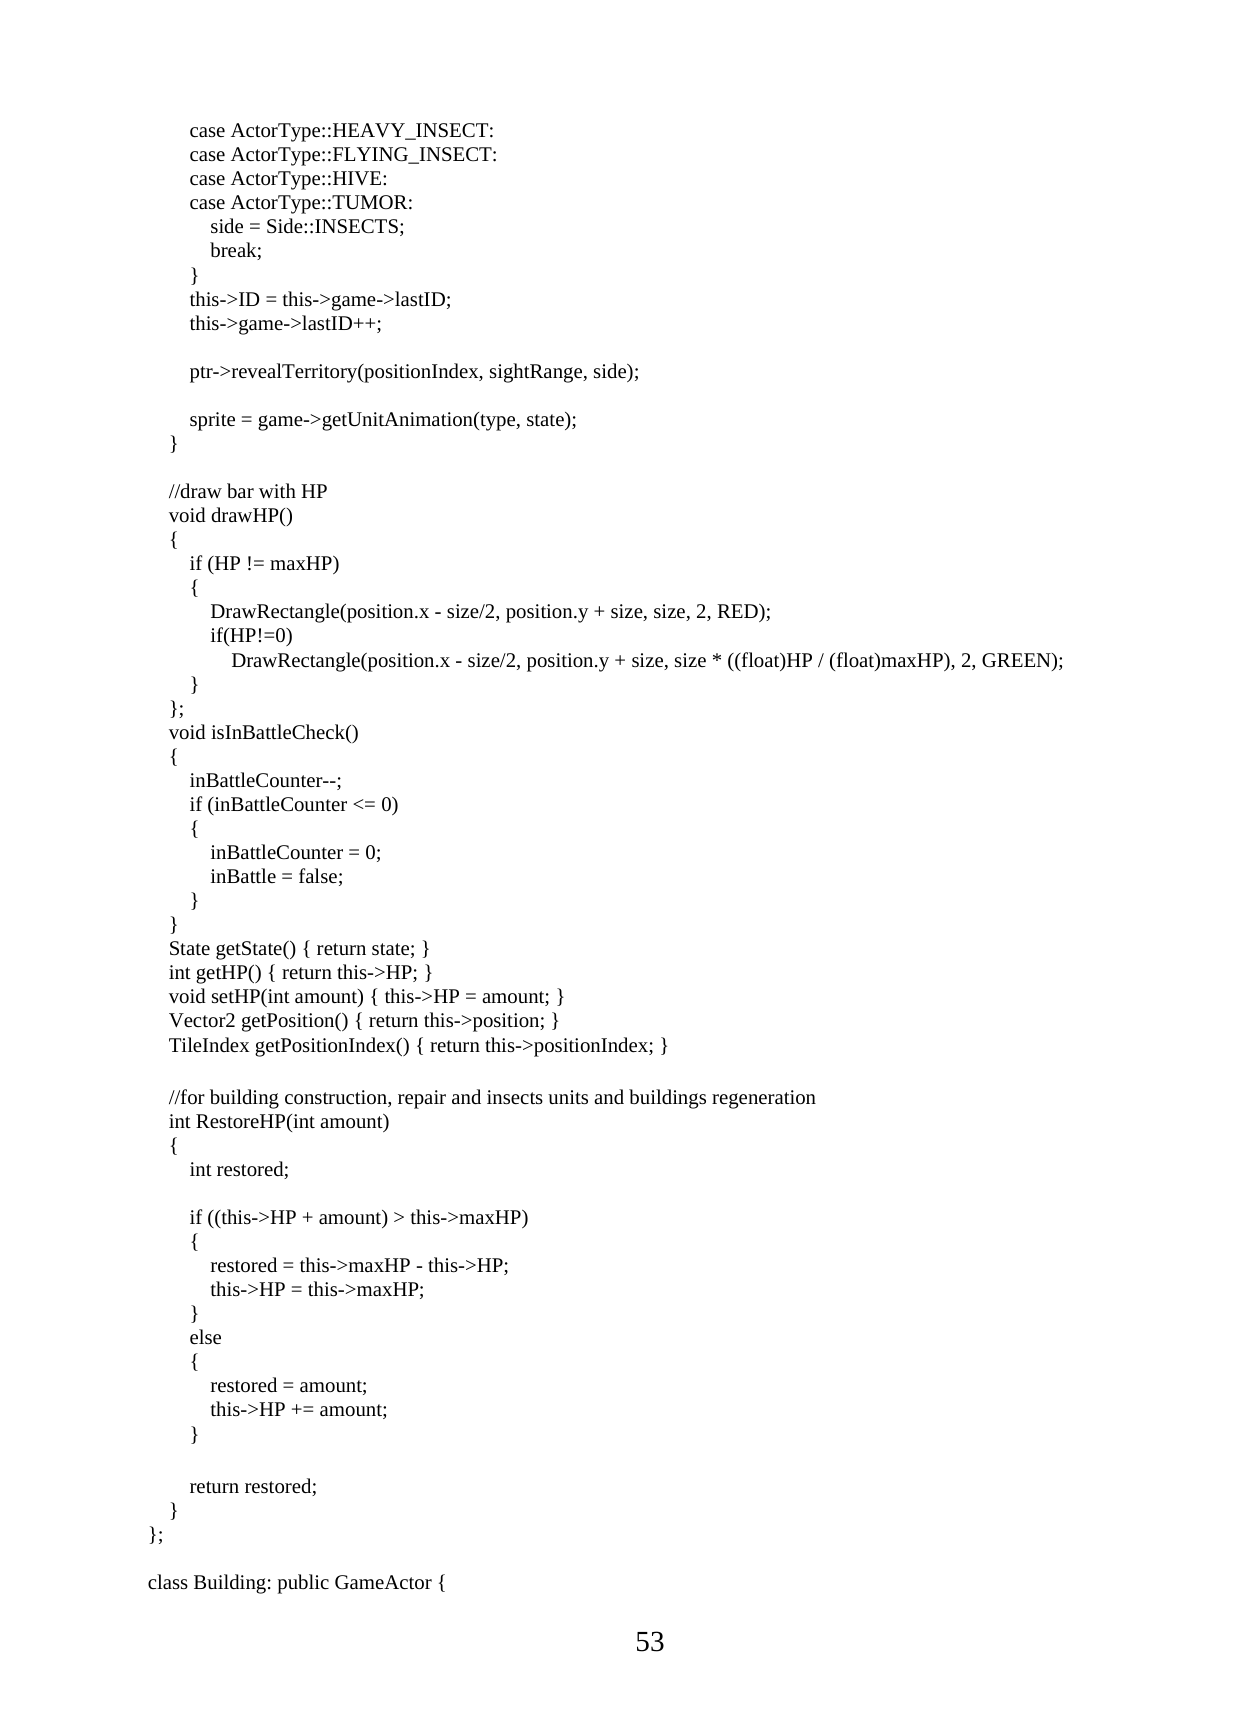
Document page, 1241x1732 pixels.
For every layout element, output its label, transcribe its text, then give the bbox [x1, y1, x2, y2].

text { [148, 575, 1152, 599]
text if (HP != maxHP) [148, 551, 1152, 575]
text this->game->lastID++; [148, 311, 1152, 335]
text case ActorType::TUMOR: [148, 190, 1152, 214]
text if(HP!=0) [148, 623, 1152, 647]
text if ((this->HP + amount) > this->maxHP) [148, 1205, 1152, 1229]
text DrawRectangle(position.x - size/2, position.y + size, size * ((float)HP / (float)maxHP), 2, GREEN); [148, 647, 1152, 672]
text restored = amount; [148, 1373, 1152, 1397]
text Vector2 getPosition() { return this->position; } [148, 1008, 1152, 1032]
text this->HP += amount; [148, 1397, 1152, 1421]
text return restored; [148, 1473, 1152, 1498]
text if (inBattleCounter <= 0) [148, 792, 1152, 816]
text restored = this->maxHP - this->HP; [148, 1253, 1152, 1277]
text } [148, 262, 1152, 287]
text ptr->revealTerritory(positionIndex, sightRange, side); [148, 359, 1152, 383]
text } [148, 888, 1152, 912]
text this->HP = this->maxHP; [148, 1277, 1152, 1301]
text void setHP(int amount) { this->HP = amount; } [148, 984, 1152, 1008]
text DrawRectangle(position.x - size/2, position.y + size, size, 2, RED); [148, 599, 1152, 623]
text { [148, 744, 1152, 768]
text } [148, 1301, 1152, 1325]
text void isInBattleCheck() [148, 720, 1152, 744]
text int RestoreHP(int amount) [148, 1109, 1152, 1133]
text side = Side::INSECTS; [148, 214, 1152, 238]
text case ActorType::HEAVY_INSECT: [148, 118, 1152, 142]
text } [148, 1498, 1152, 1522]
text case ActorType::HIVE: [148, 166, 1152, 190]
text State getState() { return state; } [148, 936, 1152, 960]
text { [148, 1349, 1152, 1373]
text { [148, 527, 1152, 551]
text //draw bar with HP [148, 479, 1152, 503]
text int getHP() { return this->HP; } [148, 960, 1152, 984]
text sprite = game->getUnitAnimation(type, state); [148, 407, 1152, 431]
text { [148, 816, 1152, 840]
text } [148, 431, 1152, 455]
text case ActorType::FLYING_INSECT: [148, 142, 1152, 166]
text else [148, 1325, 1152, 1349]
text class Building: public GameActor { [148, 1570, 1152, 1594]
text //for building construction, repair and insects units and buildings regeneration [148, 1084, 1152, 1109]
text { [148, 1229, 1152, 1253]
text } [148, 672, 1152, 696]
text int restored; [148, 1157, 1152, 1181]
text inBattleCounter = 0; [148, 840, 1152, 864]
text } [148, 1421, 1152, 1446]
text inBattle = false; [148, 864, 1152, 888]
text TileIndex getPositionIndex() { return this->positionIndex; } [148, 1032, 1152, 1057]
text inBattleCounter--; [148, 768, 1152, 792]
text } [148, 912, 1152, 936]
text this->ID = this->game->lastID; [148, 287, 1152, 311]
text }; [148, 696, 1152, 720]
text break; [148, 238, 1152, 262]
text { [148, 1133, 1152, 1157]
text void drawHP() [148, 503, 1152, 527]
text }; [148, 1522, 1152, 1546]
